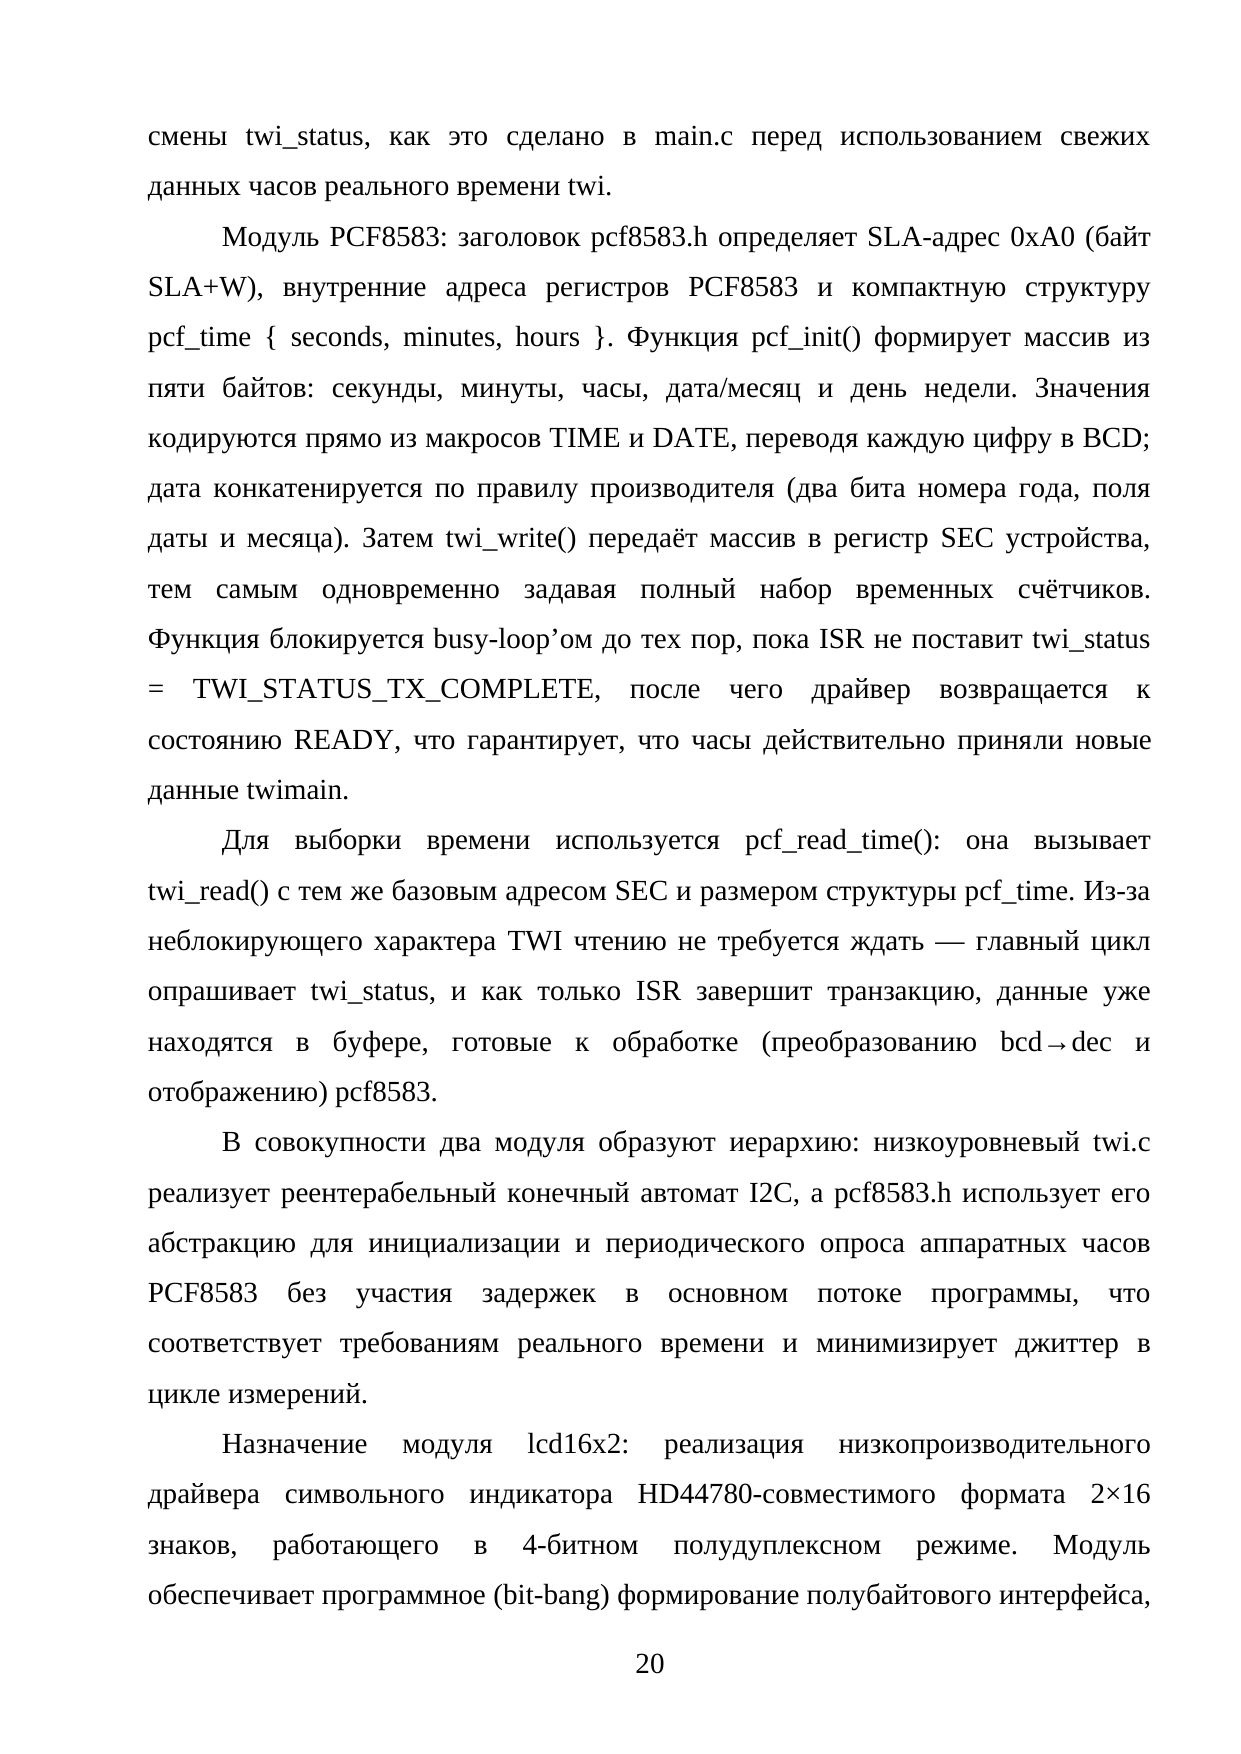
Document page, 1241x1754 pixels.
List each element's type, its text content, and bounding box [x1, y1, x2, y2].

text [148, 118, 1152, 202]
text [148, 1426, 1152, 1611]
text В совокупности два модуля образуют иерархию: низкоуровневый twi.c реализует реентерабельный конечный автомат I2C, а pcf8583.h использует его абстракцию для инициализации и периодического опроса аппаратных часов PCF8583 без участия задержек в основном потоке программы, что соответствует требованиям реального времени и минимизирует джиттер в цикле измерений. [148, 1124, 1152, 1409]
text Модуль PCF8583: заголовок pcf8583.h определяет SLA-адрес 0xA0 (байт SLA+W), внутренние адреса регистров PCF8583 и компактную структуру pcf_time { seconds, minutes, hours }. Функция pcf_init() формирует массив из пяти байтов: секунды, минуты, часы, дата/месяц и день недели. Значения кодируются прямо из макросов TIME и DATE, переводя каждую цифру в BCD; дата конкатенируется по правилу производителя (два бита номера года, поля даты и месяца). Затем twi_write() передаёт массив в регистр SEC устройства, тем самым одновременно задавая полный набор временных счётчиков. Функция блокируется busy-loop’ом до тех пор, пока ISR не поставит twi_status = TWI_STATUS_TX_COMPLETE, после чего драйвер возвращается к состоянию READY, что гарантирует, что часы действительно приняли новые данные twimain. [148, 219, 1152, 806]
text Для выборки времени используется pcf_read_time(): она вызывает twi_read() с тем же базовым адресом SEC и размером структуры pcf_time. Из-за неблокирующего характера TWI чтению не требуется ждать — главный цикл опрашивает twi_status, и как только ISR завершит транзакцию, данные уже находятся в буфере, готовые к обработке (преобразованию bcd→dec и отображению) pcf8583. [148, 822, 1152, 1108]
